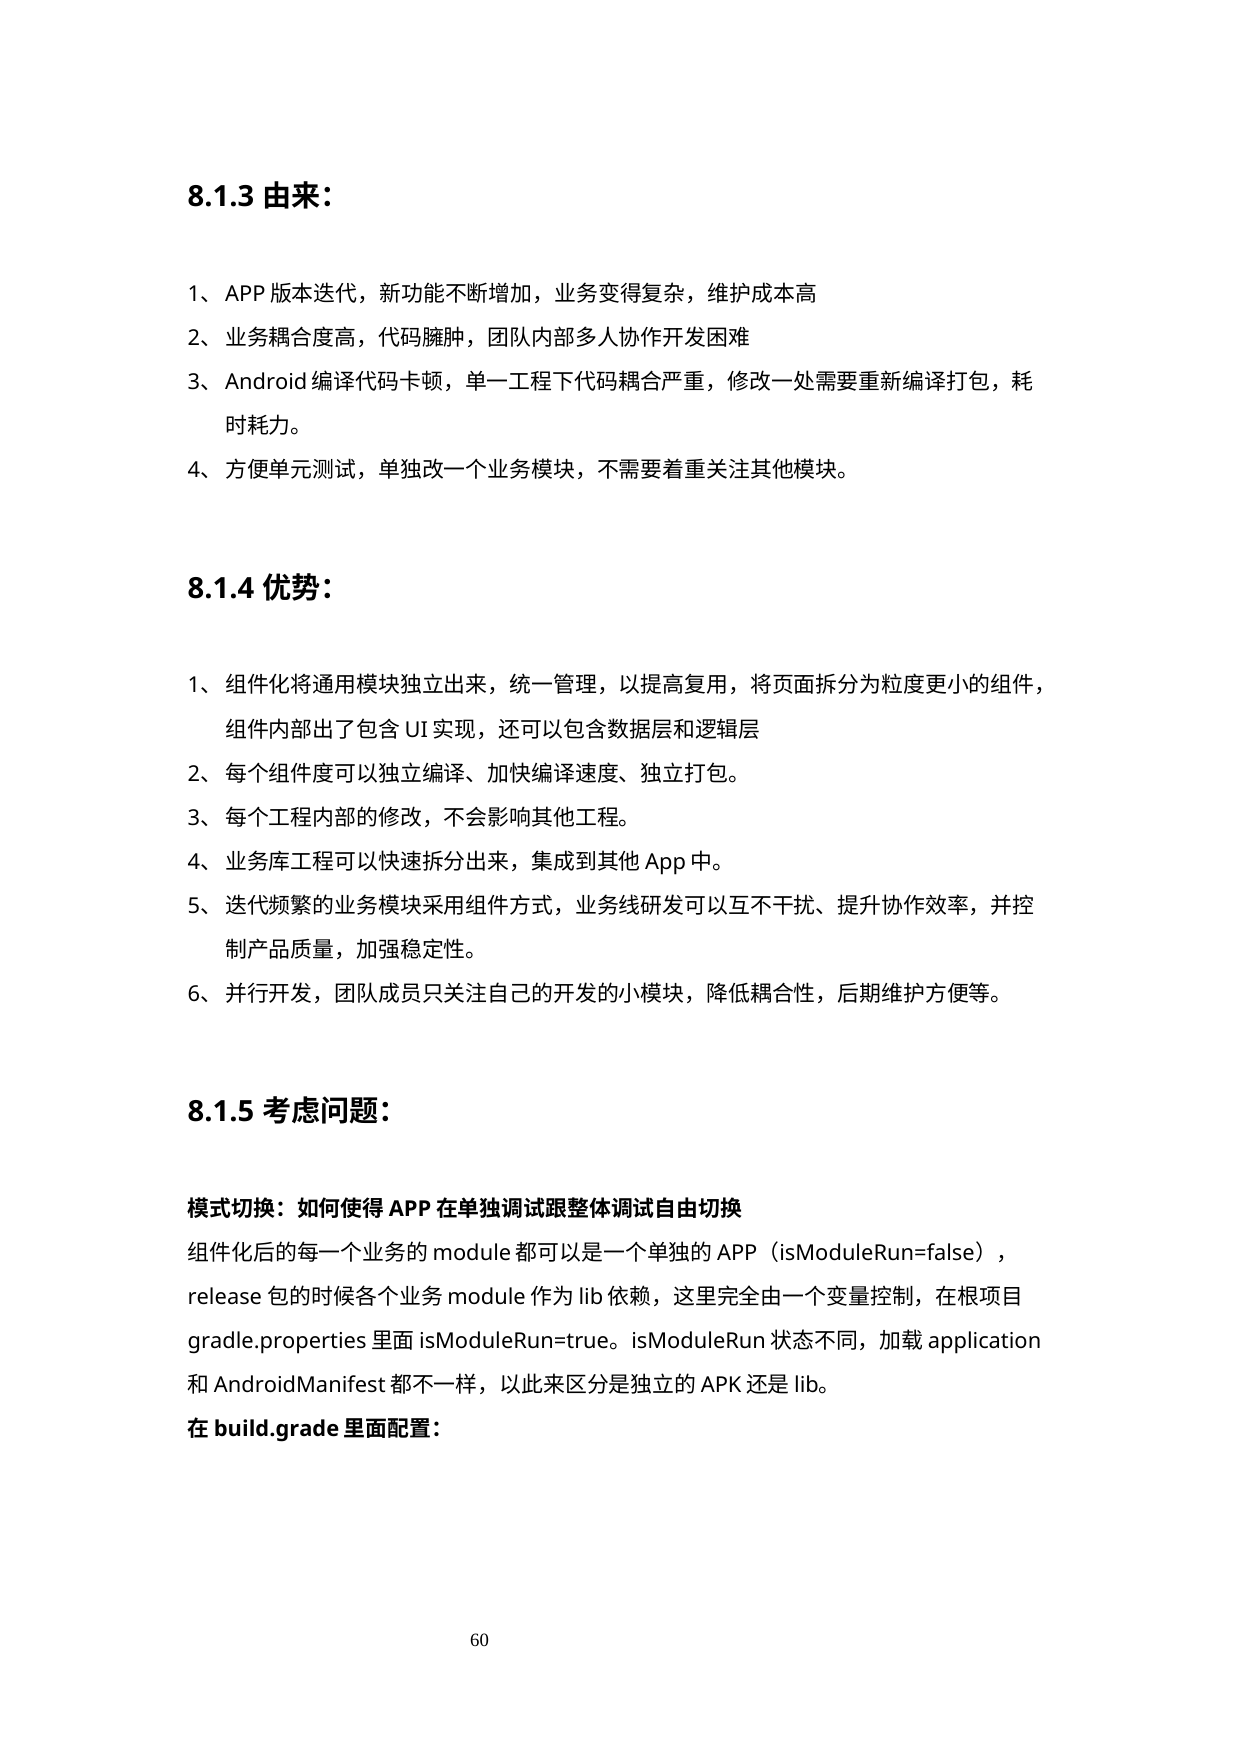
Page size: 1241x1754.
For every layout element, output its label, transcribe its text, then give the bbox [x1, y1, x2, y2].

list 方便单元测试，单独改一个业务模块，不需要着重关注其他模块。 [187, 446, 1053, 490]
list 每个工程内部的修改，不会影响其他工程。 [187, 793, 1053, 838]
text 模式切换：如何使得APP在单独调试跟整体调试自由切换 [187, 1185, 1053, 1229]
subtitle 8.1.4 优势： [187, 563, 1053, 607]
subtitle 8.1.5 考虑问题： [187, 1087, 1053, 1131]
list 迭代频繁的业务模块采用组件方式，业务线研发可以互不干扰、提升协作效率，并控制产品质量，加强稳定性。 [187, 882, 1053, 970]
list 组件化将通用模块独立出来，统一管理，以提高复用，将页面拆分为粒度更小的组件，组件内部出了包含UI实现，还可以包含数据层和逻辑层 [187, 661, 1053, 749]
list 并行开发，团队成员只关注自己的开发的小模块，降低耦合性，后期维护方便等。 [187, 970, 1053, 1014]
text 在build.grade里面配置： [187, 1405, 1053, 1449]
list Android编译代码卡顿，单一工程下代码耦合严重，修改一处需要重新编译打包，耗时耗力。 [187, 358, 1053, 446]
list 业务耦合度高，代码臃肿，团队内部多人协作开发困难 [187, 314, 1053, 358]
subtitle 8.1.3 由来： [187, 172, 1053, 216]
list APP版本迭代，新功能不断增加，业务变得复杂，维护成本高 [187, 270, 1053, 314]
list 业务库工程可以快速拆分出来，集成到其他App中。 [187, 838, 1053, 882]
text 组件化后的每一个业务的module都可以是一个单独的APP（isModuleRun=false）， release 包的时候各个业务module作为lib依赖，这里完全由一个变量控制，在根项目 gradle.properties里面isModuleRun=true。isModuleRun状态不同，加载application和AndroidManifest都不一样，以此来区分是独立的APK还是lib。 [187, 1229, 1053, 1405]
list 每个组件度可以独立编译、加快编译速度、独立打包。 [187, 749, 1053, 793]
